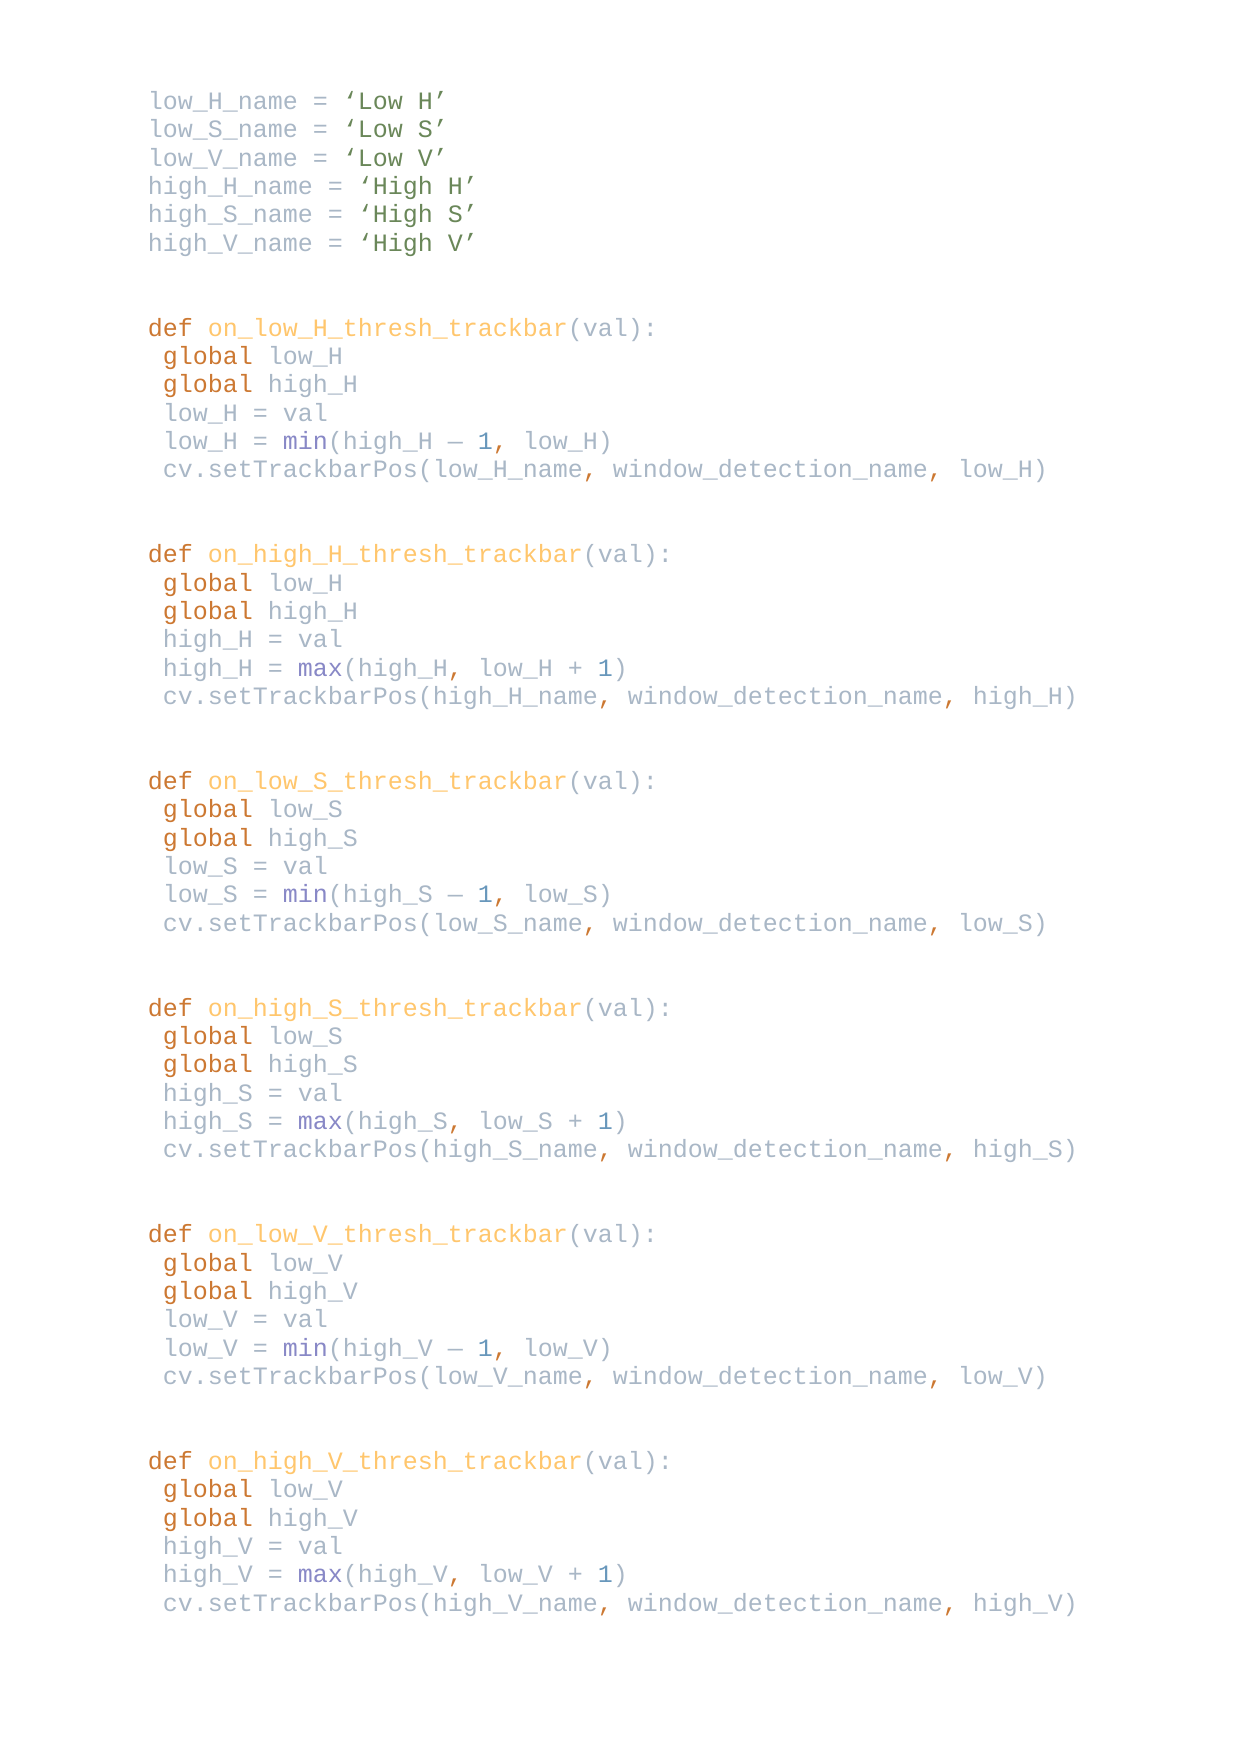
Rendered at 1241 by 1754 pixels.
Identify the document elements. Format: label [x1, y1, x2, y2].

text [148, 88, 1152, 1647]
